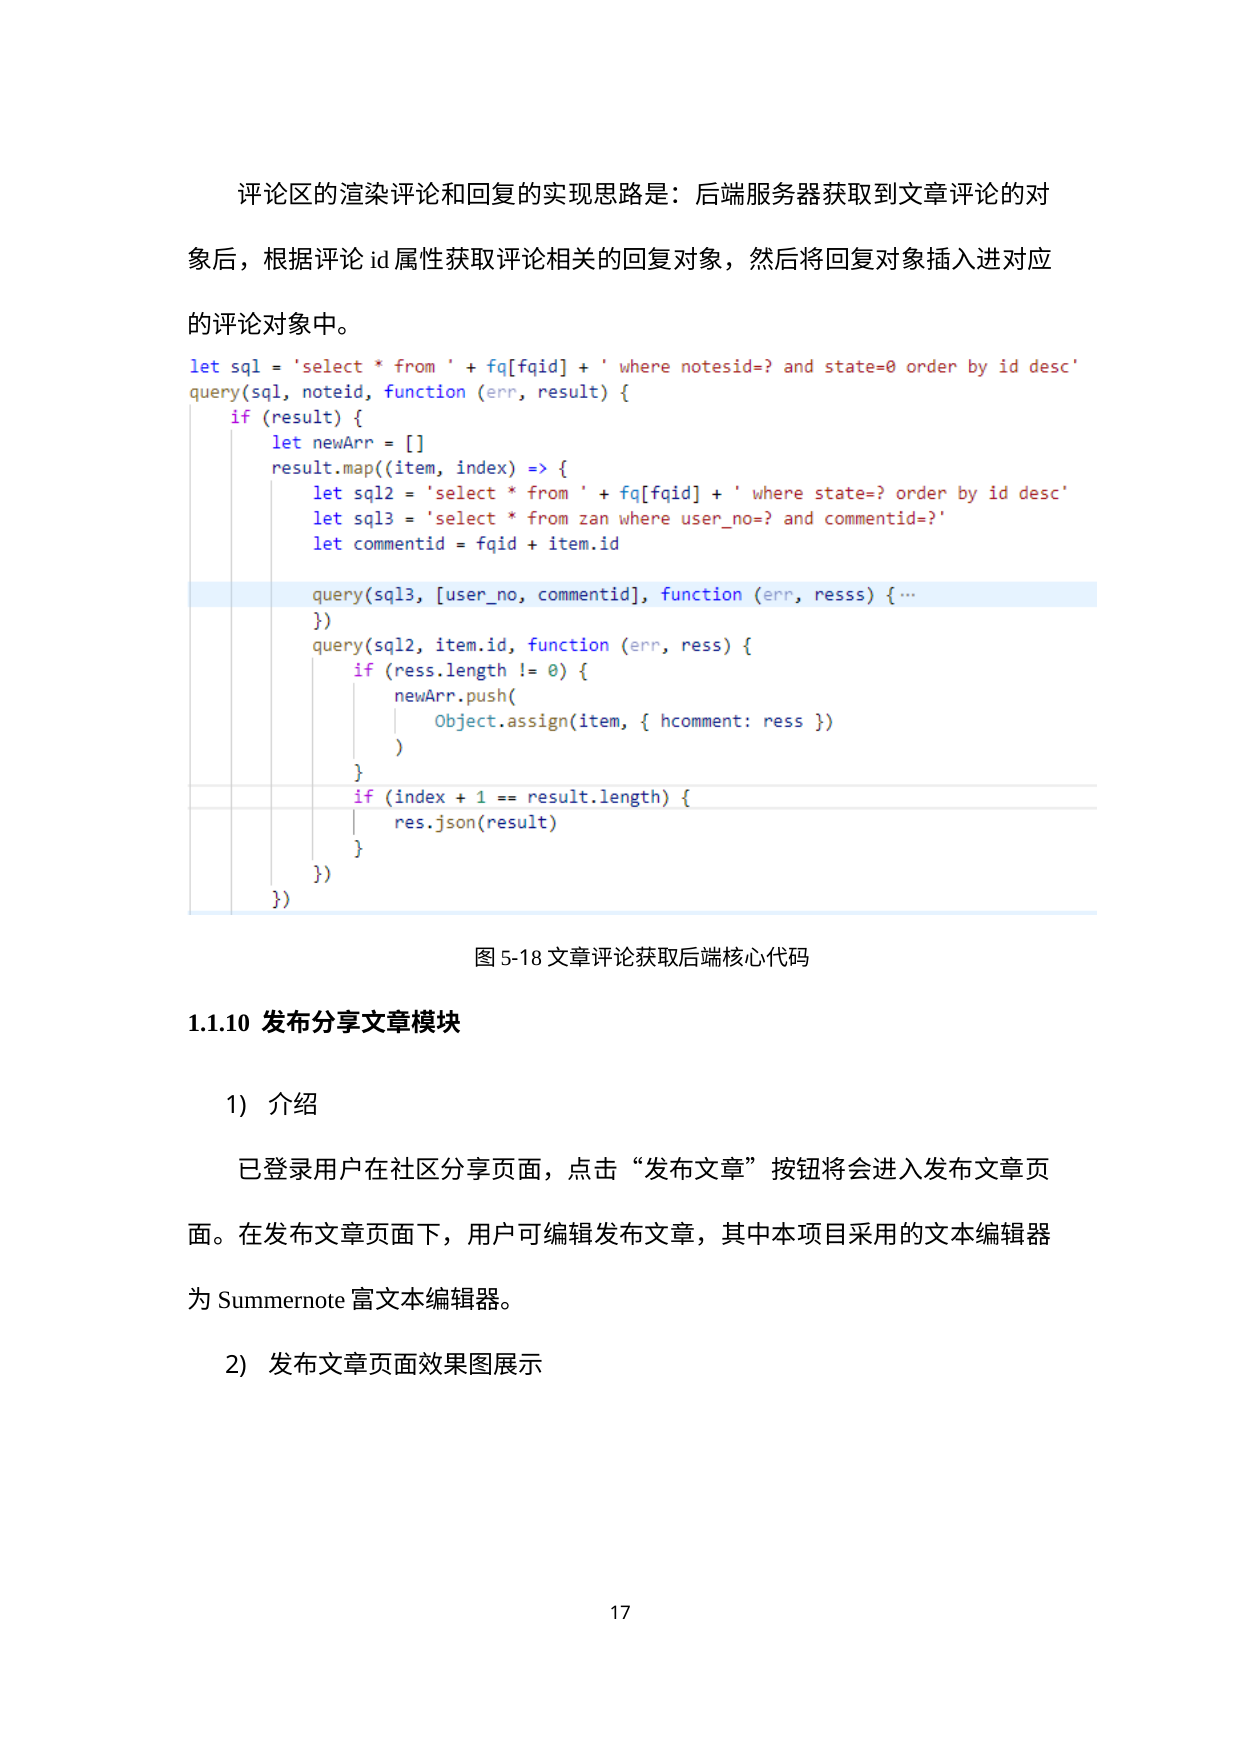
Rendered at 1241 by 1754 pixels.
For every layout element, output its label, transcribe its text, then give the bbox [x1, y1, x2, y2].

subtitle 发布分享文章模块 [187, 988, 1053, 1053]
text 图5-18 文章评论获取后端核心代码 [187, 940, 1053, 972]
list 介绍 [225, 1070, 1053, 1135]
list 发布文章页面效果图展示 [225, 1330, 1053, 1395]
text 评论区的渲染评论和回复的实现思路是：后端服务器获取到文章评论的对象后，根据评论id属性获取评论相关的回复对象，然后将回复对象插入进对应的评论对象中。 [187, 160, 1053, 354]
text 已登录用户在社区分享页面，点击“发布文章”按钮将会进入发布文章页面。在发布文章页面下，用户可编辑发布文章，其中本项目采用的文本编辑器为Summernote富文本编辑器。 [187, 1135, 1053, 1330]
picture [187, 354, 1097, 915]
